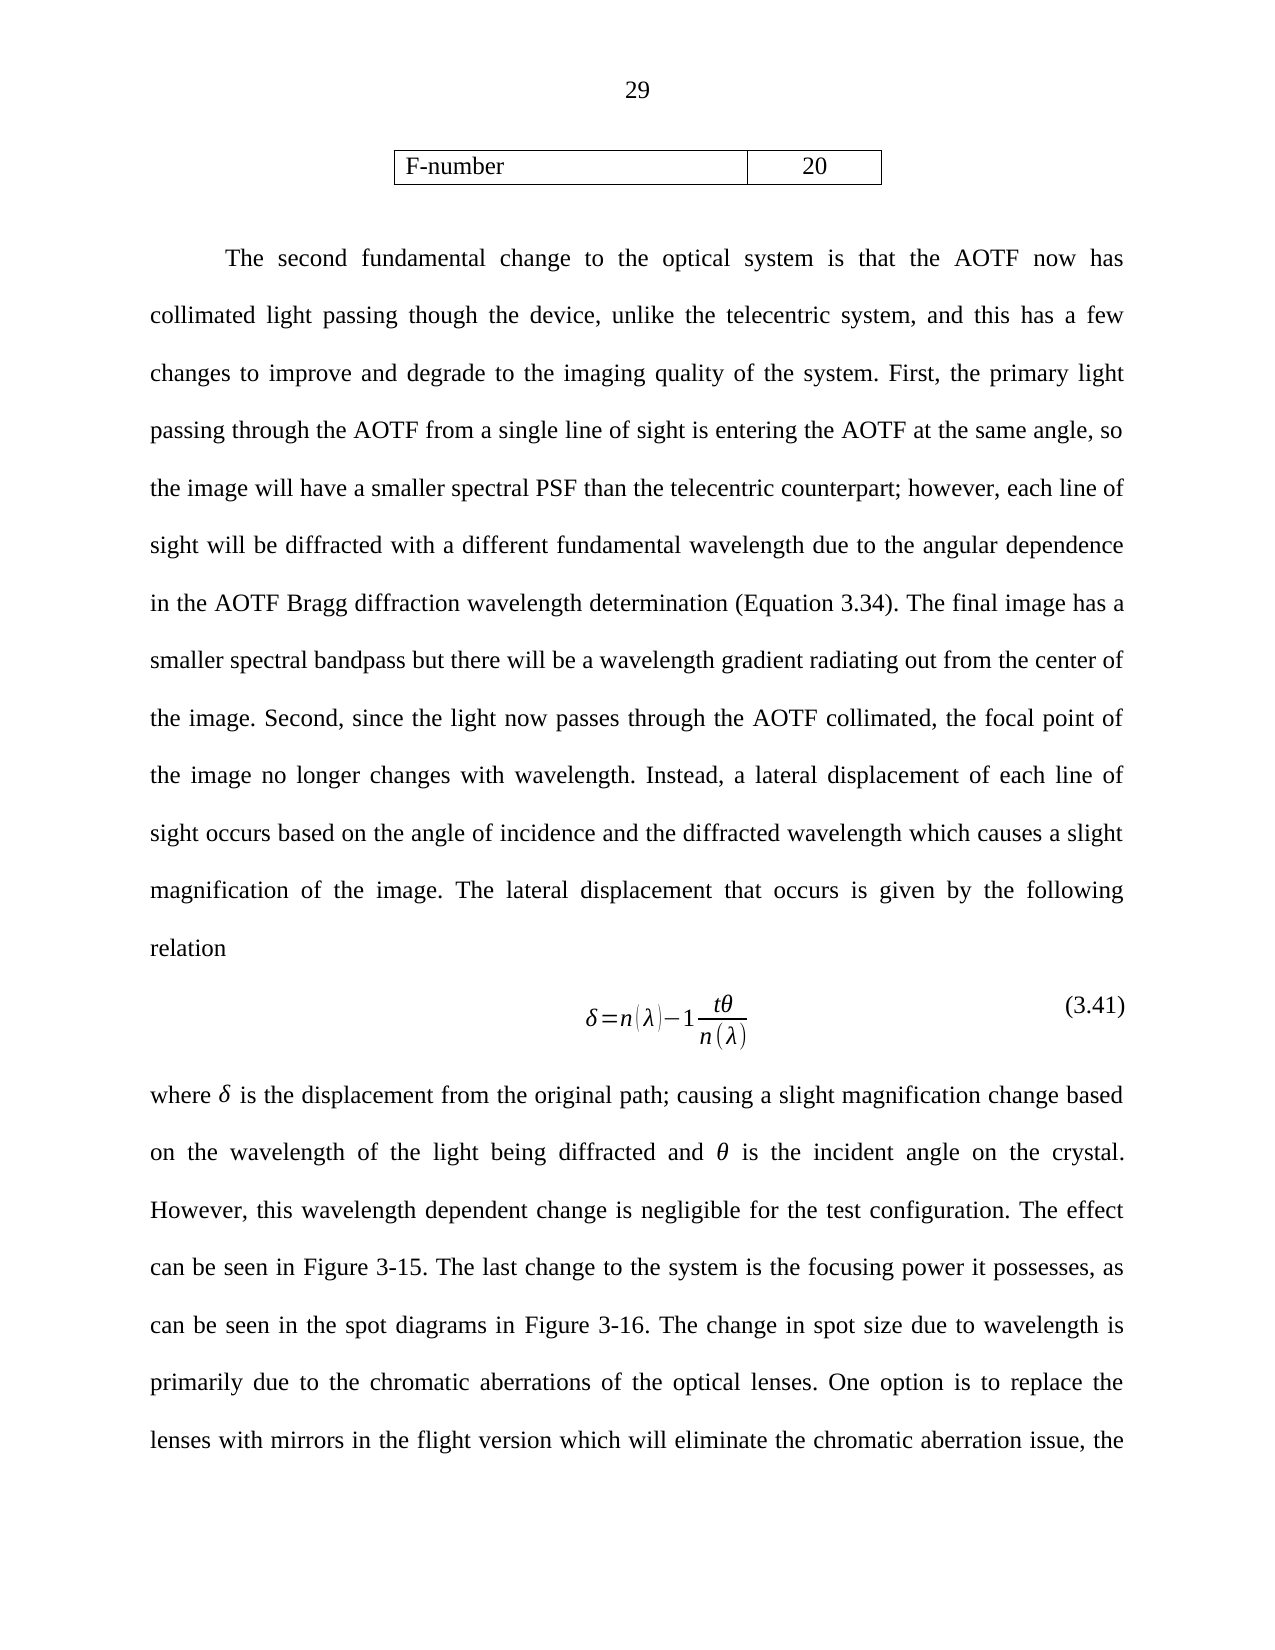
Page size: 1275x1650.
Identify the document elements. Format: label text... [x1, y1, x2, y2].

table_header [298, 990, 1006, 1080]
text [150, 1080, 1125, 1454]
table_cell 20 [748, 151, 881, 184]
table_header (3.41) [1006, 990, 1136, 1080]
text The second fundamental change to the optical system is that the AOTF now has collimated light passing though the device, unlike the telecentric system, and this has a few changes to improve and degrade to the imaging quality of the system. First, the primary light passing through the AOTF from a single line of sight is entering the AOTF at the same angle, so the image will have a smaller spectral PSF than the telecentric counterpart; however, each line of sight will be diffracted with a different fundamental wavelength due to the angular dependence in the AOTF Bragg diffraction wavelength determination (Equation 3.34). The final image has a smaller spectral bandpass but there will be a wavelength gradient radiating out from the center of the image. Second, since the light now passes through the AOTF collimated, the focal point of the image no longer changes with wavelength. Instead, a lateral displacement of each line of sight occurs based on the angle of incidence and the diffracted wavelength which causes a slight magnification of the image. The lateral displacement that occurs is given by the following relation [150, 243, 1125, 961]
table_cell F-number [395, 151, 747, 184]
